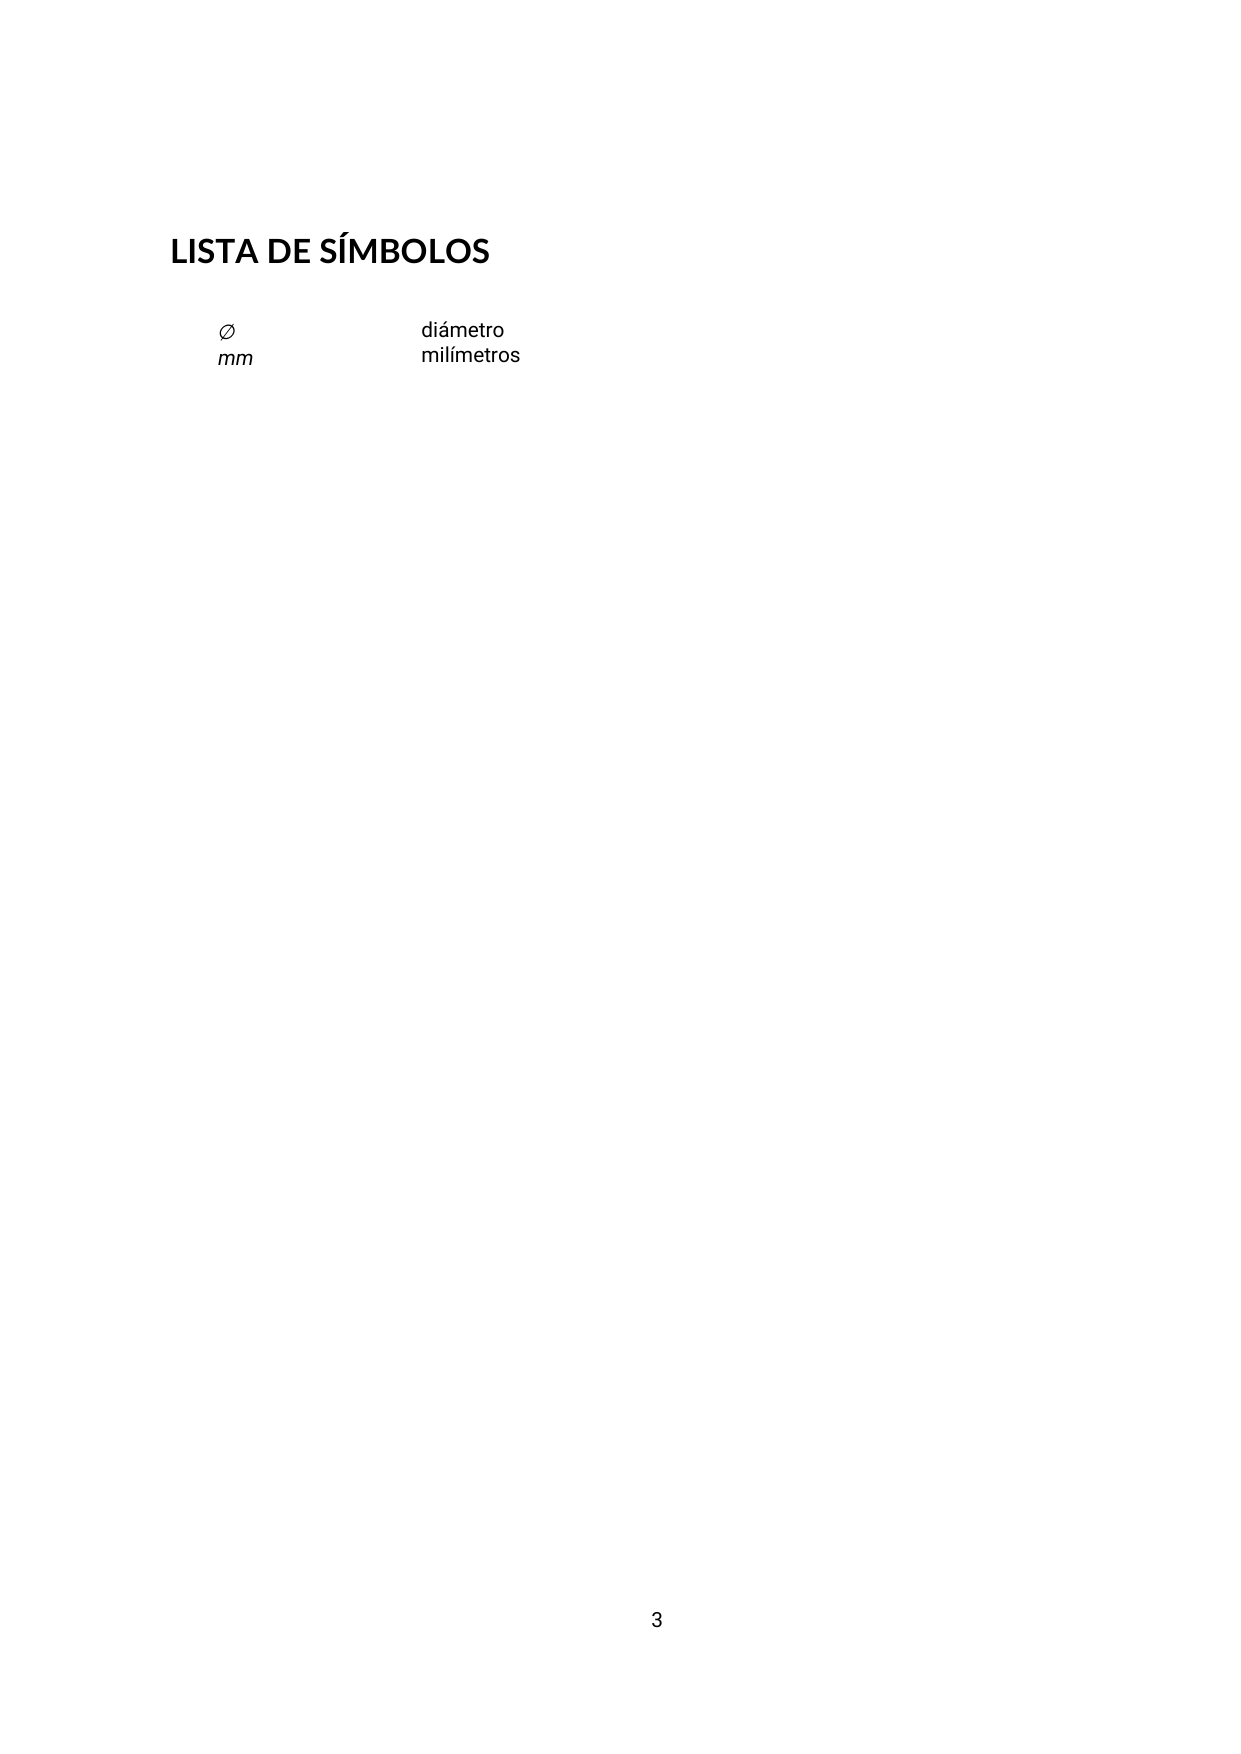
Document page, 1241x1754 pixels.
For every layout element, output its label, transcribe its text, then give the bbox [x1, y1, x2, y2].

table_header diámetro milímetros [410, 318, 1089, 383]
table_header mm [207, 318, 410, 383]
subtitle LISTA DE SÍMBOLOS [170, 231, 1063, 271]
